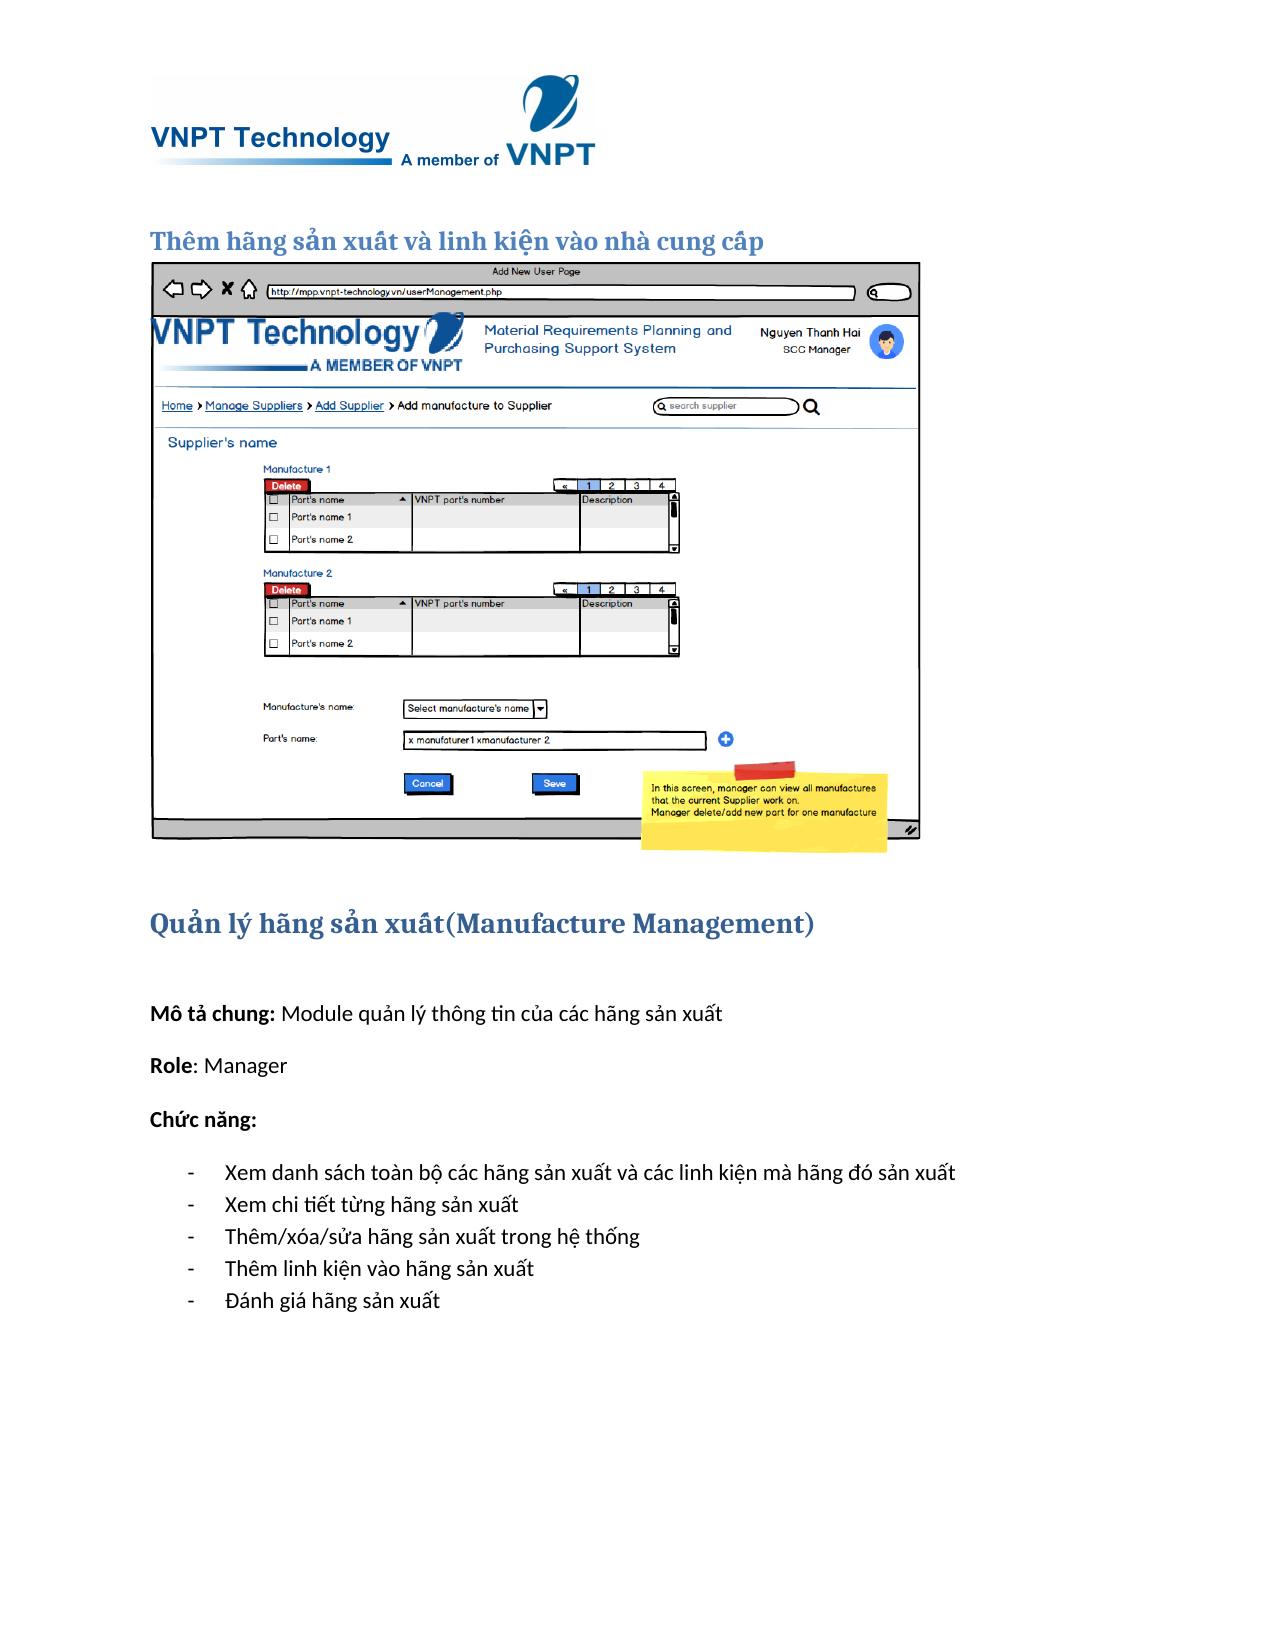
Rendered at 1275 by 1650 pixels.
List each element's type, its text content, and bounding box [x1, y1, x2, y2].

picture [150, 75, 596, 170]
list Thêm linh kiện vào hãng sản xuất [187, 1254, 1125, 1282]
list Xem chi tiết từng hãng sản xuất [187, 1190, 1125, 1218]
list Xem danh sách toàn bộ các hãng sản xuất và các linh kiện mà hãng đó sản xuất [187, 1158, 1125, 1186]
picture [150, 262, 921, 853]
list Đánh giá hãng sản xuất [187, 1286, 1125, 1314]
text Chức năng: [150, 1105, 1125, 1133]
subtitle Thêm hãng sản xuất và linh kiện vào nhà cung cấp [150, 226, 1125, 257]
text Mô tả chung: Module quản lý thông tin của các hãng sản xuất [150, 999, 1125, 1027]
subtitle Quản lý hãng sản xuất(Manufacture Management) [150, 907, 1125, 941]
list Thêm/xóa/sửa hãng sản xuất trong hệ thống [187, 1222, 1125, 1250]
text Role: Manager [150, 1052, 1125, 1080]
